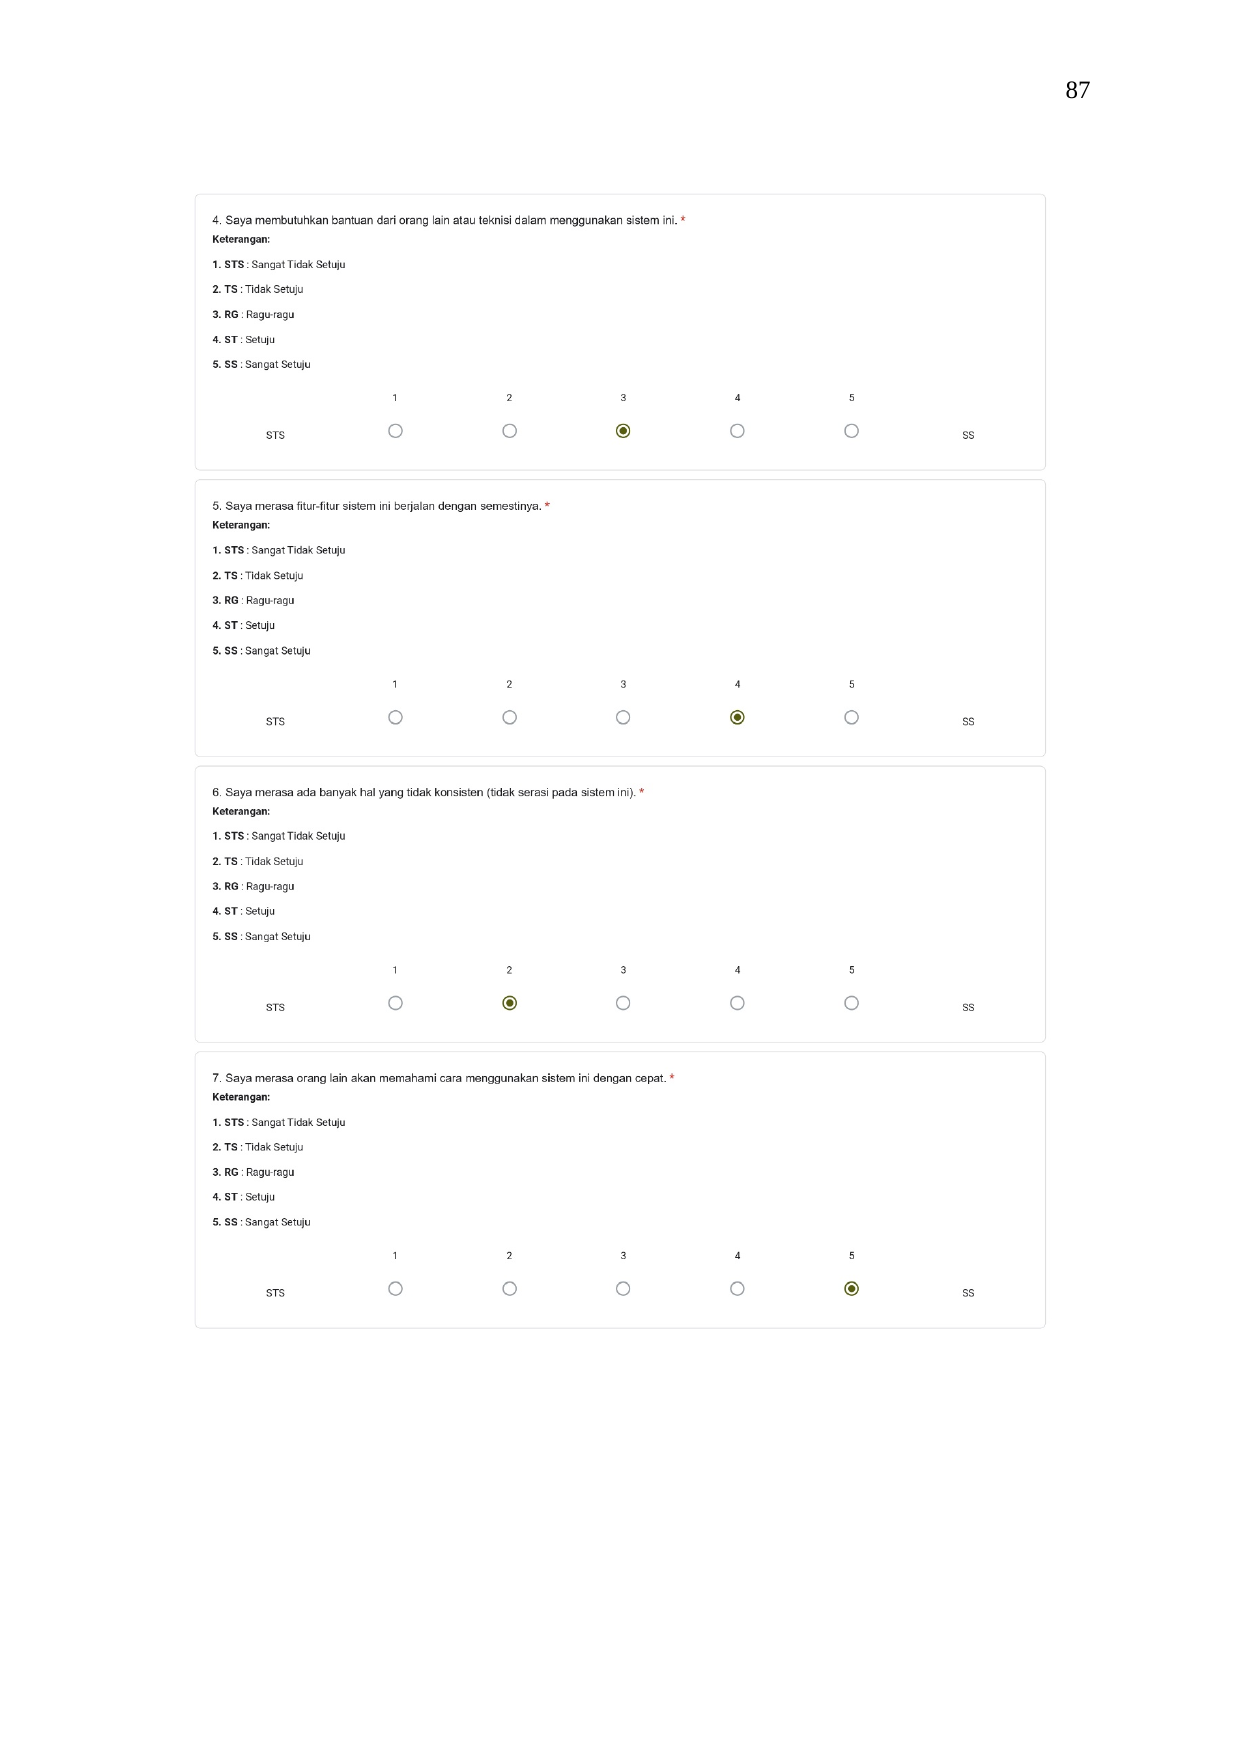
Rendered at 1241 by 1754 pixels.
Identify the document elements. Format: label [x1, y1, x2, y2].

picture [150, 150, 1090, 1480]
